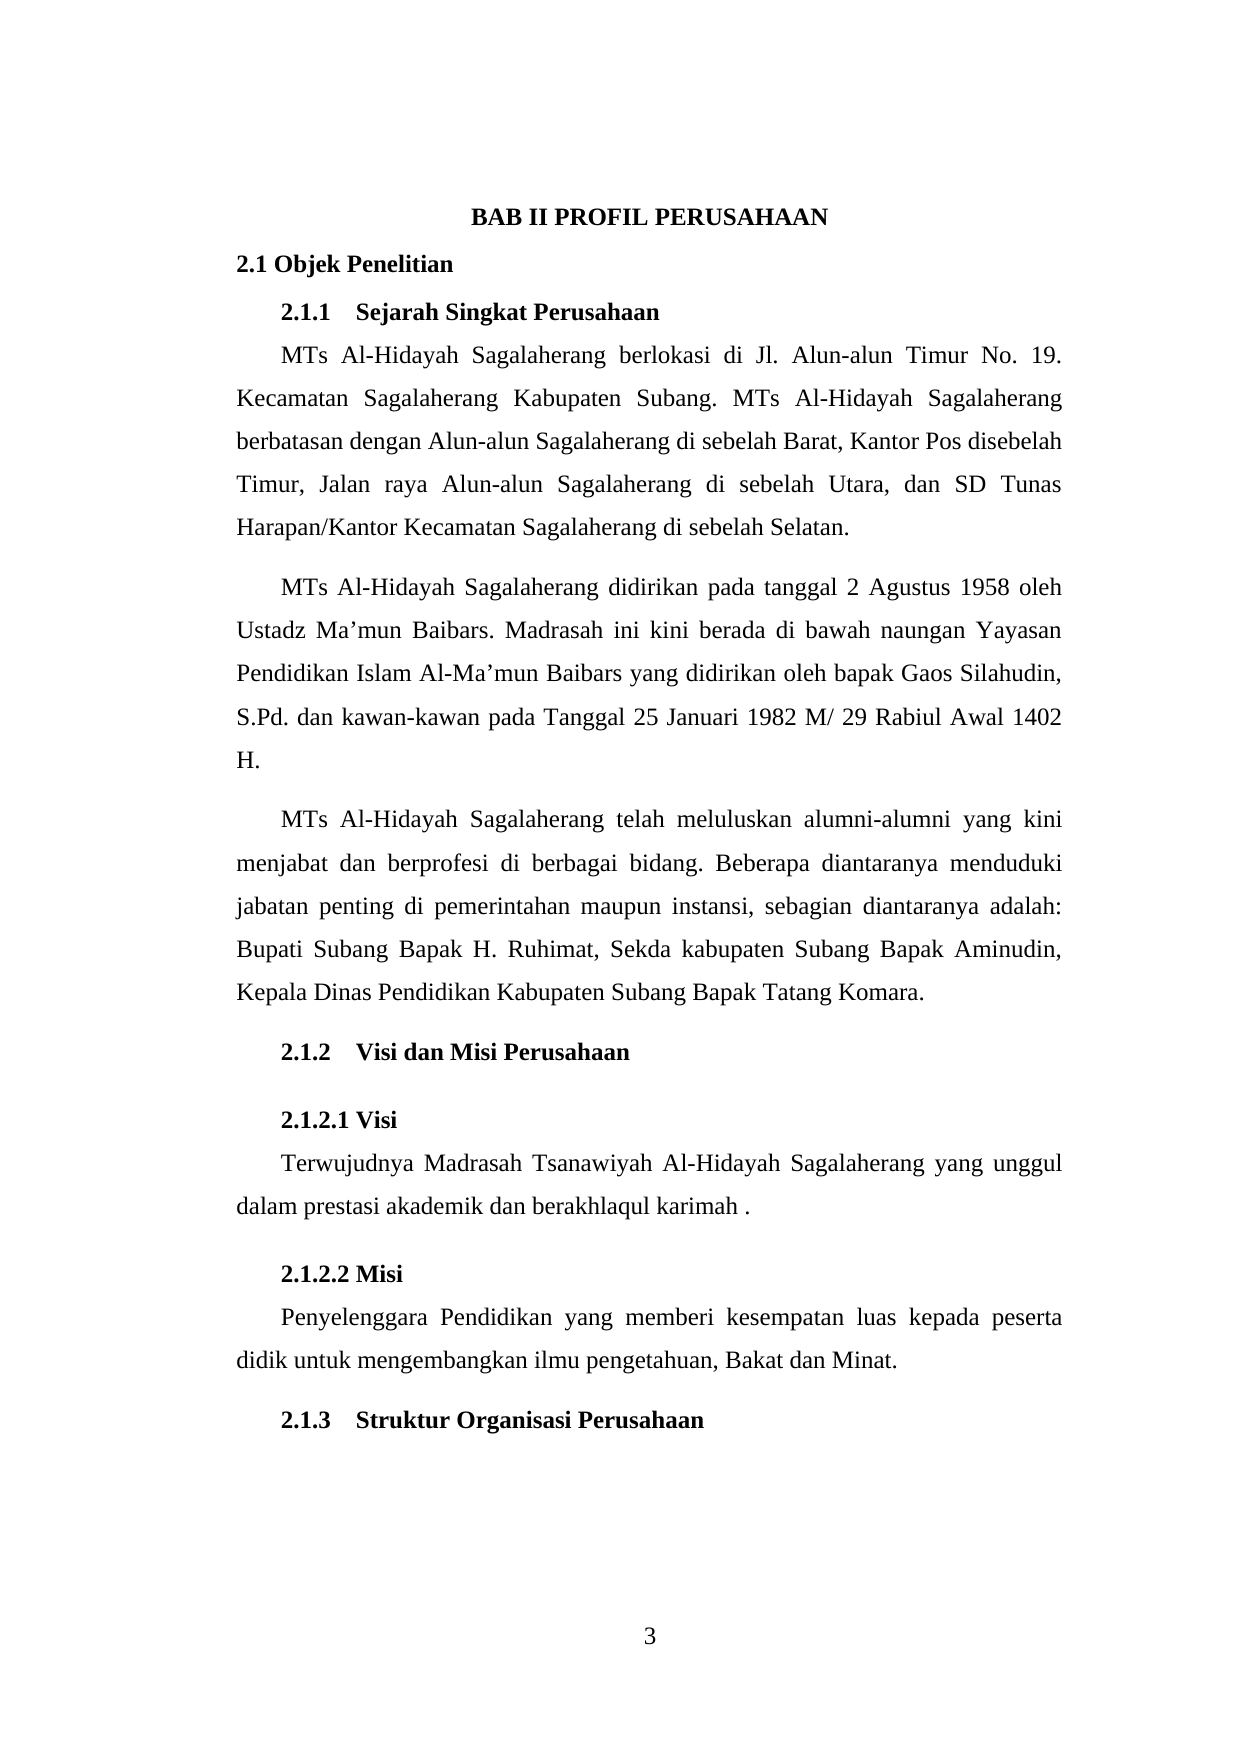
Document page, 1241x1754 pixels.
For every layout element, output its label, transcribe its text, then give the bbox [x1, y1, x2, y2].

subtitle Sejarah Singkat Perusahaan [281, 297, 1063, 326]
text MTs Al-Hidayah Sagalaherang didirikan pada tanggal 2 Agustus 1958 oleh Ustadz Ma’mun Baibars. Madrasah ini kini berada di bawah naungan Yayasan Pendidikan Islam Al-Ma’mun Baibars yang didirikan oleh bapak Gaos Silahudin, S.Pd. dan kawan-kawan pada Tanggal 25 Januari 1982 M/ 29 Rabiul Awal 1402 H. [236, 572, 1063, 773]
text Penyelenggara Pendidikan yang memberi kesempatan luas kepada peserta didik untuk mengembangkan ilmu pengetahuan, Bakat dan Minat. [236, 1302, 1063, 1374]
text MTs Al-Hidayah Sagalaherang berlokasi di Jl. Alun-alun Timur No. 19. Kecamatan Sagalaherang Kabupaten Subang. MTs Al-Hidayah Sagalaherang berbatasan dengan Alun-alun Sagalaherang di sebelah Barat, Kantor Pos disebelah Timur, Jalan raya Alun-alun Sagalaherang di sebelah Utara, dan SD Tunas Harapan/Kantor Kecamatan Sagalaherang di sebelah Selatan. [236, 340, 1063, 541]
text MTs Al-Hidayah Sagalaherang telah meluluskan alumni-alumni yang kini menjabat dan berprofesi di berbagai bidang. Beberapa diantaranya menduduki jabatan penting di pemerintahan maupun instansi, sebagian diantaranya adalah: Bupati Subang Bapak H. Ruhimat, Sekda kabupaten Subang Bapak Aminudin, Kepala Dinas Pendidikan Kabupaten Subang Bapak Tatang Komara. [236, 804, 1063, 1006]
subtitle Visi dan Misi Perusahaan [281, 1037, 1063, 1066]
subtitle Visi [281, 1105, 1063, 1134]
subtitle Objek Penelitian [236, 249, 1063, 278]
subtitle Misi [281, 1259, 1063, 1288]
subtitle Struktur Organisasi Perusahaan [281, 1405, 1063, 1434]
text Terwujudnya Madrasah Tsanawiyah Al-Hidayah Sagalaherang yang unggul dalam prestasi akademik dan berakhlaqul karimah . [236, 1148, 1063, 1220]
subtitle BAB II PROFIL PERUSAHAAN [236, 202, 1063, 231]
